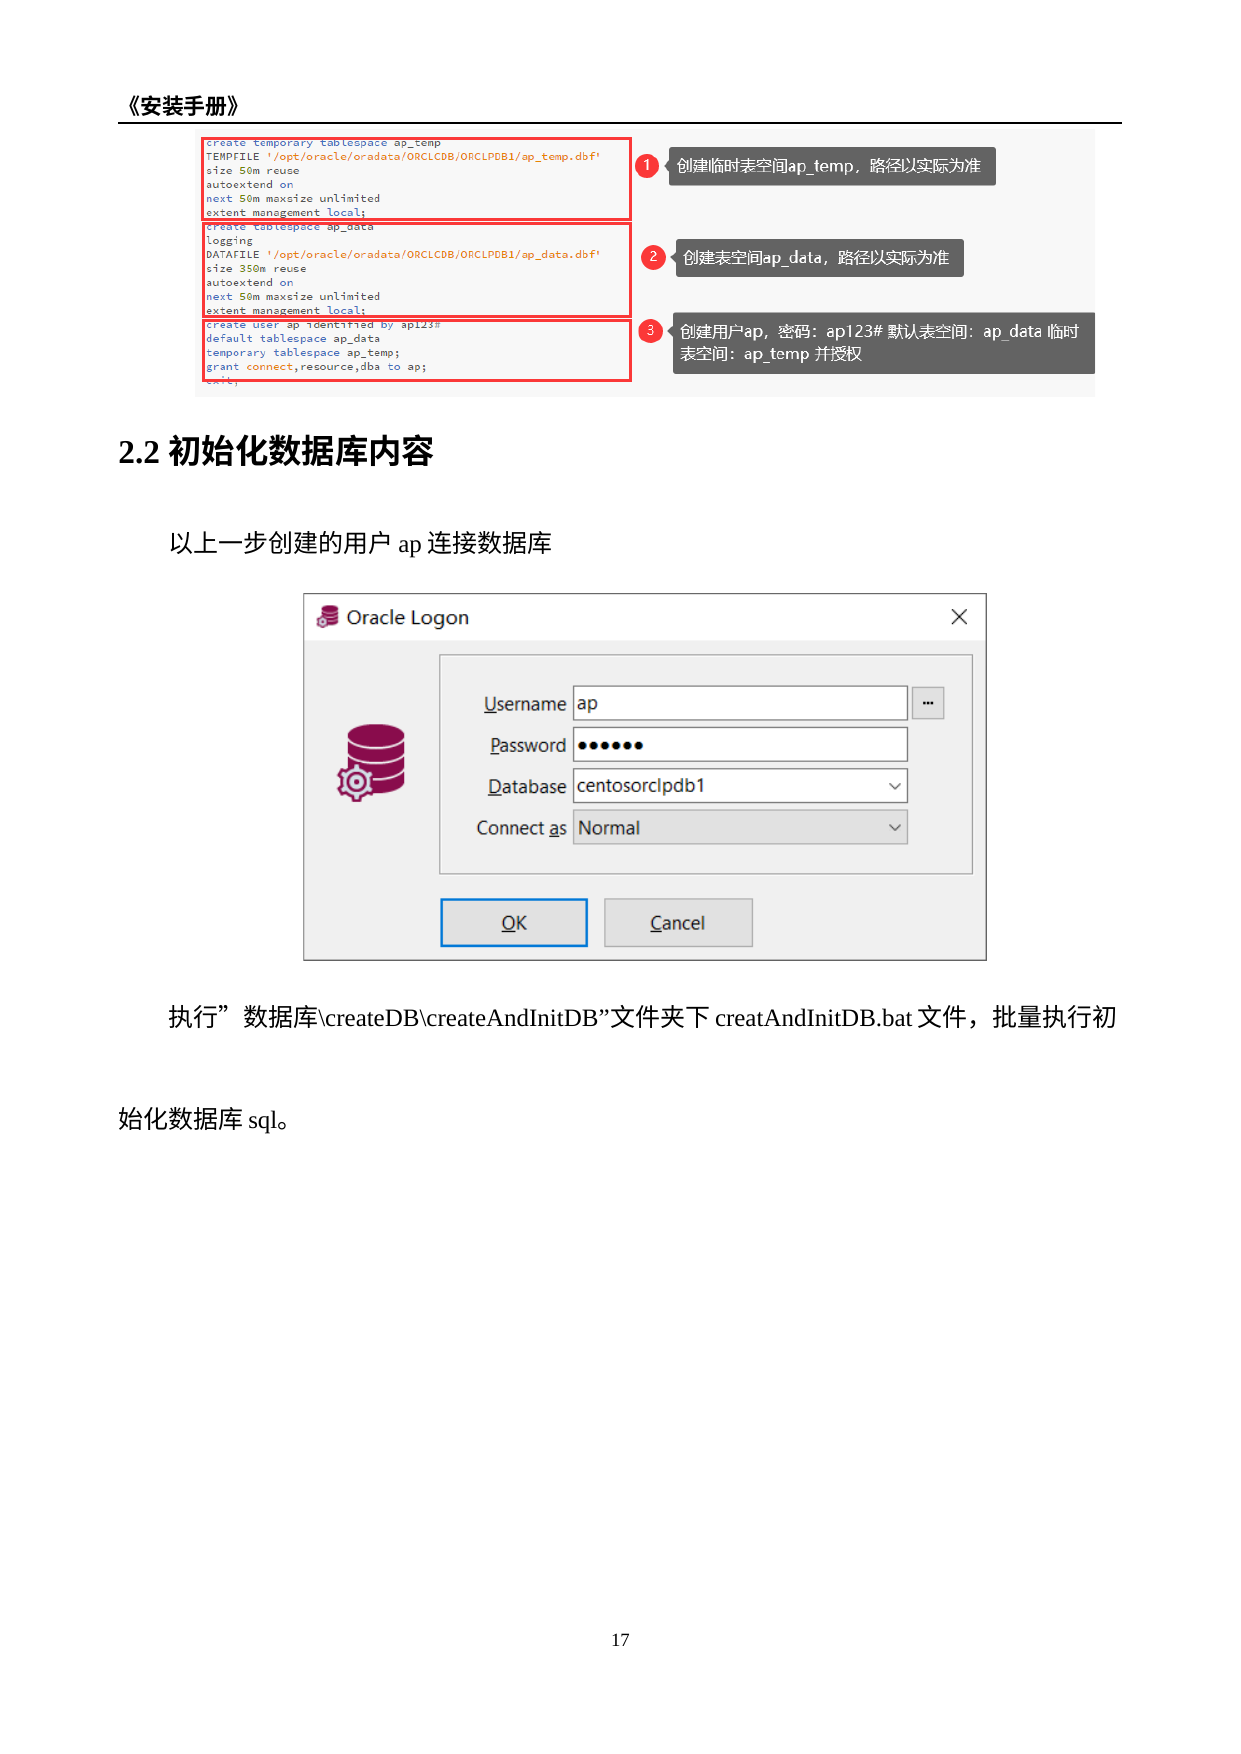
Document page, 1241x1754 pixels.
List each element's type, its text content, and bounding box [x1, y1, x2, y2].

text 以上一步创建的用户ap连接数据库 [118, 507, 1122, 575]
picture [303, 593, 987, 961]
subtitle 2.2 初始化数据库内容 [118, 415, 1122, 483]
text 执行”数据库\createDB\createAndInitDB”文件夹下creatAndInitDB.bat文件，批量执行初始化数据库sql。 [118, 981, 1122, 1151]
picture [195, 129, 1096, 397]
